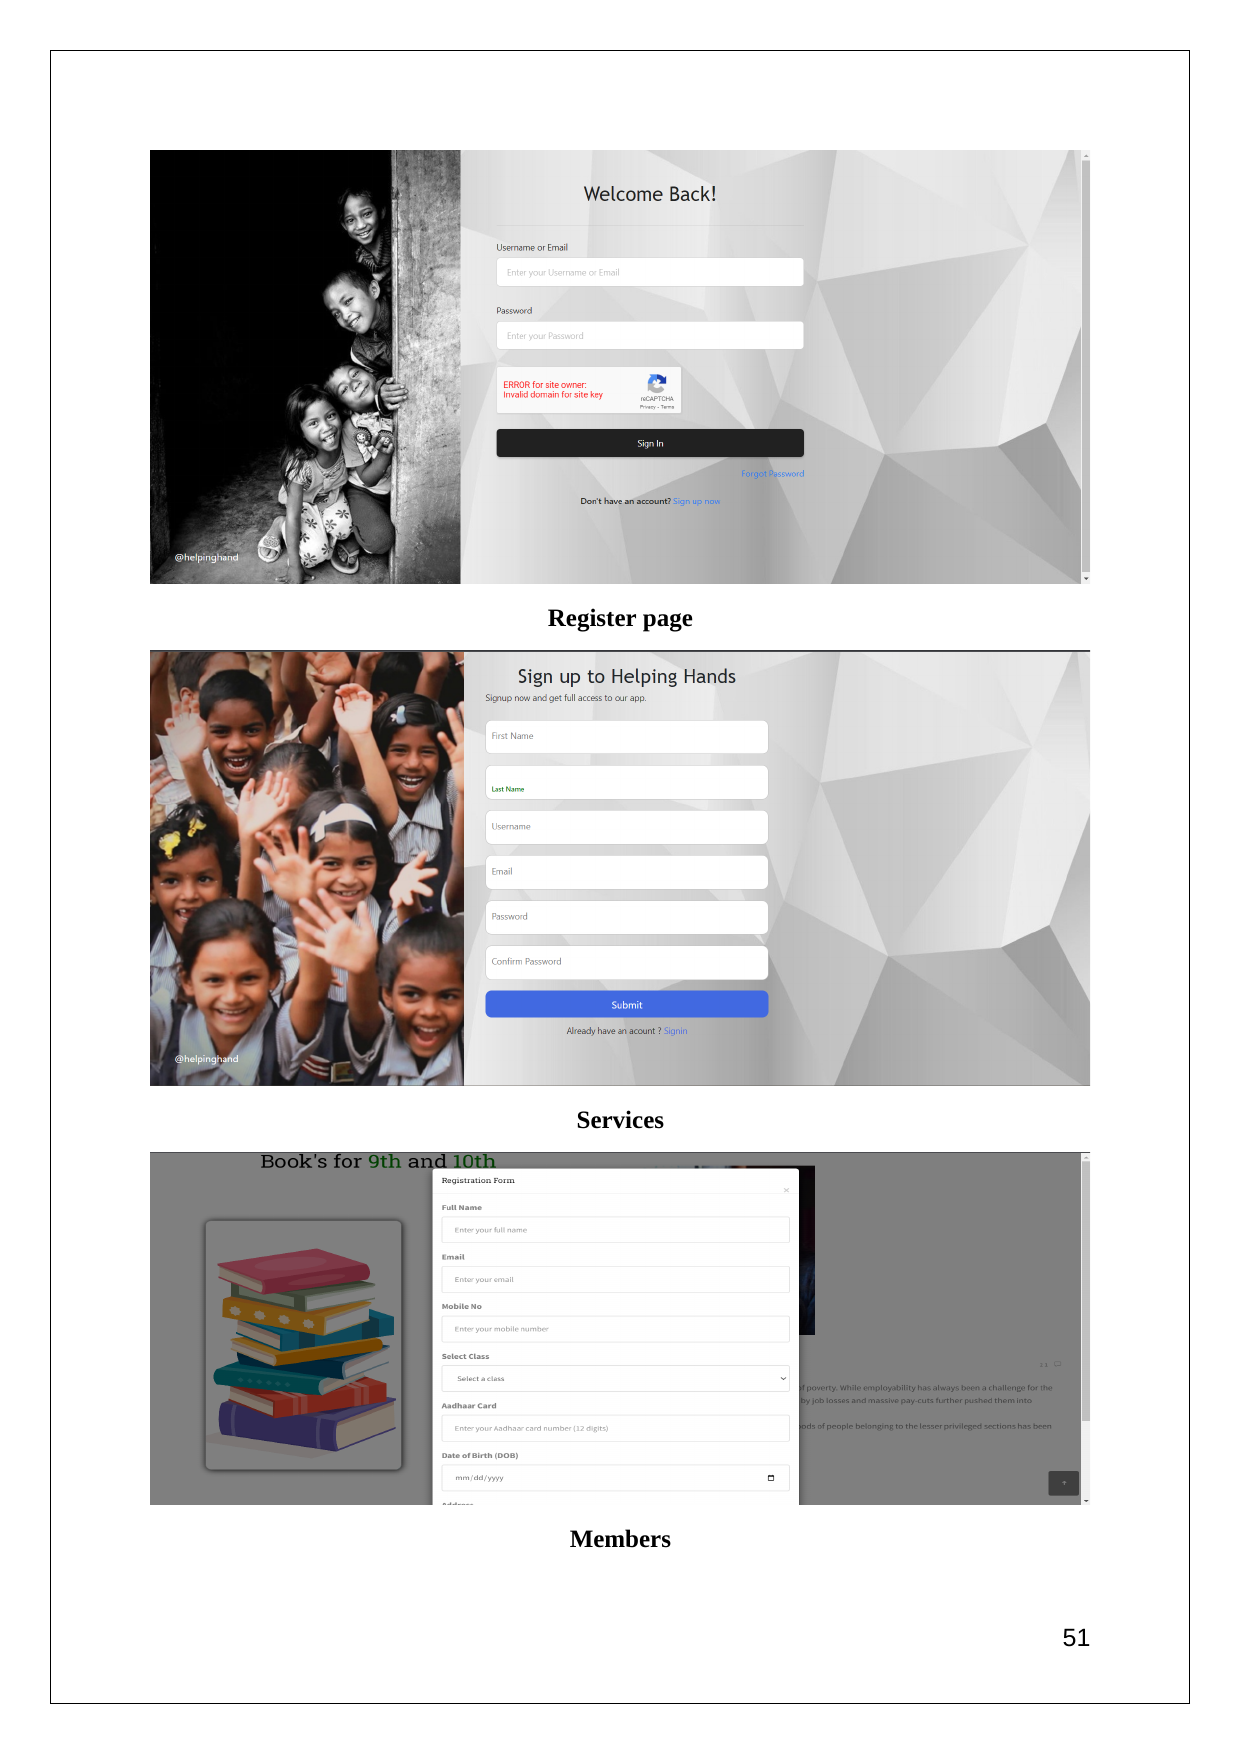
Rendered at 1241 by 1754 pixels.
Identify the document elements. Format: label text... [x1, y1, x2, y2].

text Register page [150, 603, 1090, 632]
picture [150, 150, 1091, 584]
text Members [150, 1524, 1090, 1553]
text Services [150, 1105, 1090, 1133]
picture [150, 650, 1091, 1086]
picture [150, 1152, 1091, 1505]
